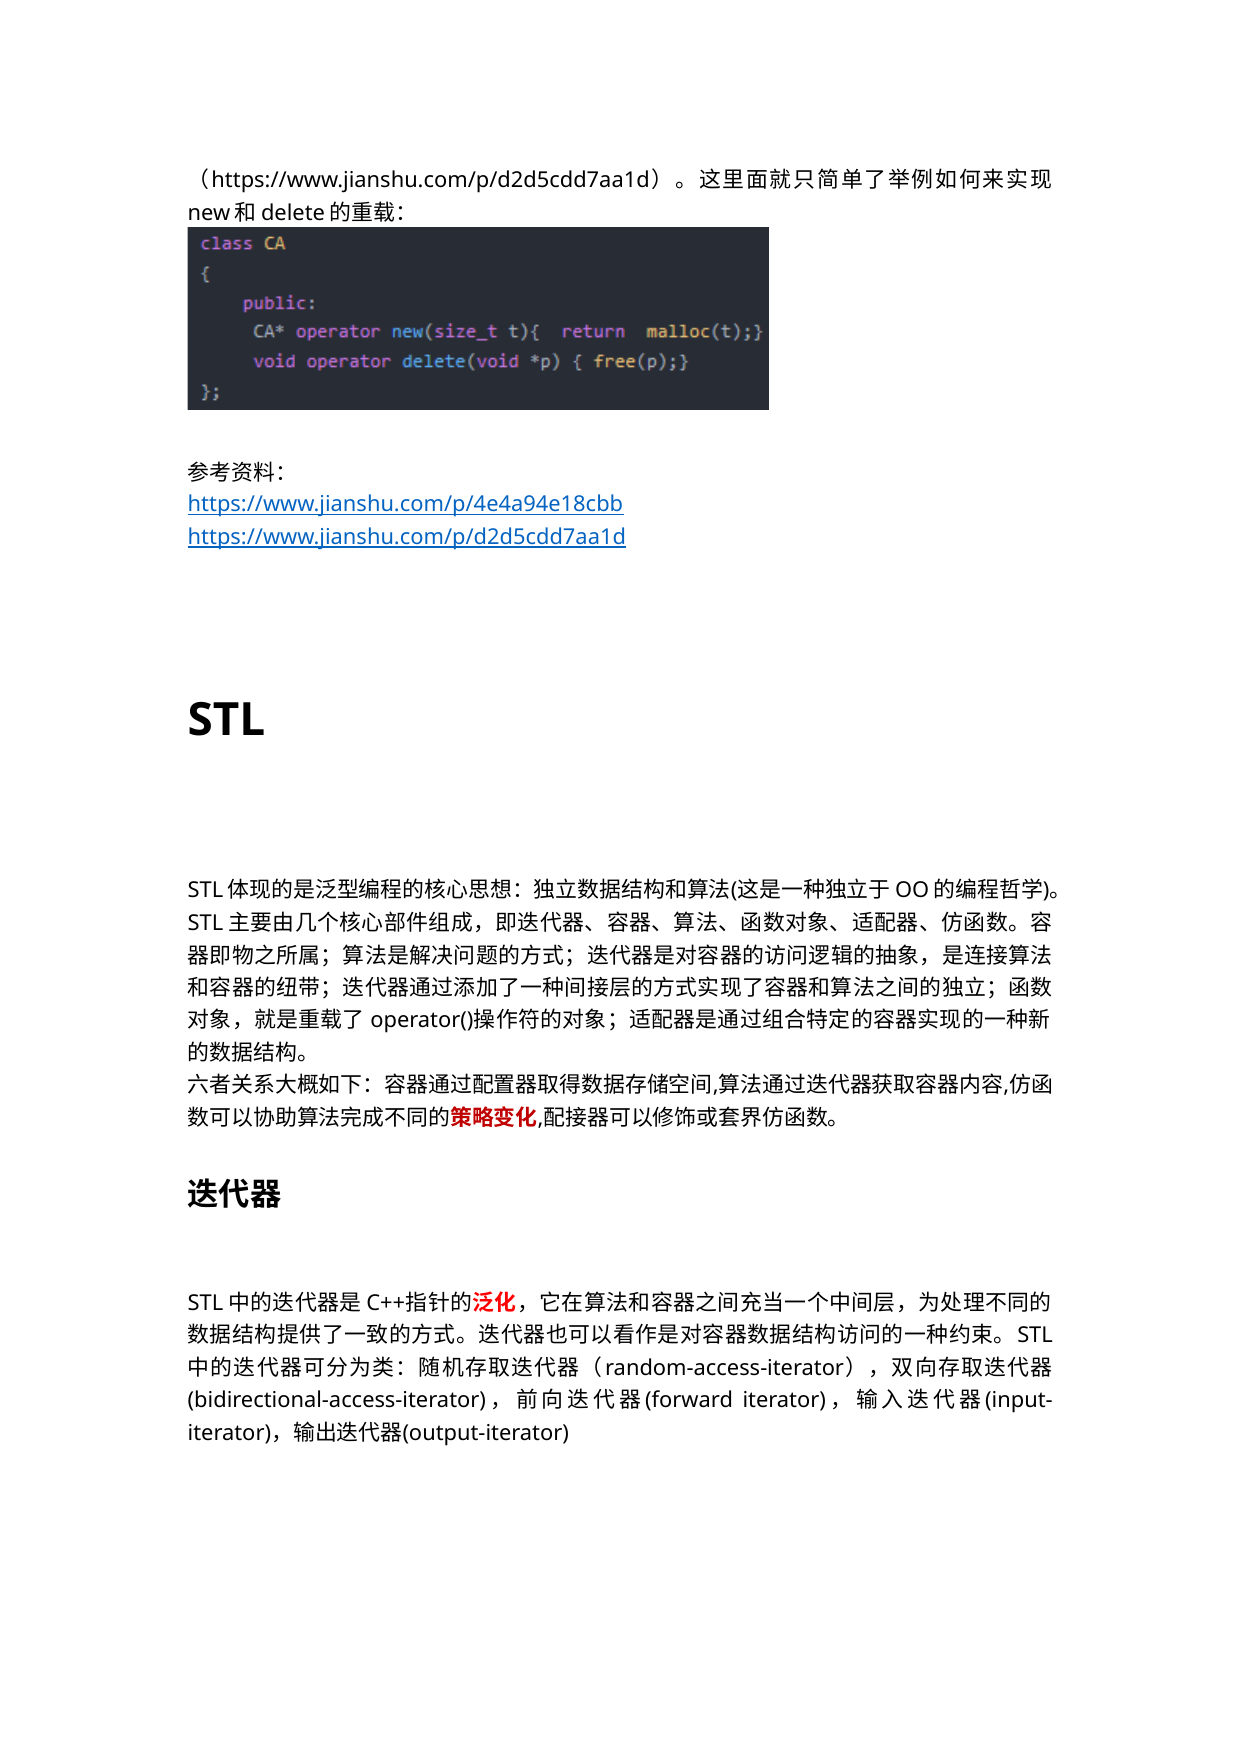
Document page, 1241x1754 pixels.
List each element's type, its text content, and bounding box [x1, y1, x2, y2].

text https://www.jianshu.com/p/d2d5cdd7aa1d [187, 519, 1053, 552]
text STL中的迭代器是C++指针的泛化，它在算法和容器之间充当一个中间层，为处理不同的数据结构提供了一致的方式。迭代器也可以看作是对容器数据结构访问的一种约束。STL中的迭代器可分为类：随机存取迭代器（random-access-iterator），双向存取迭代器(bidirectional-access-iterator)，前向迭代器(forward iterator)，输入迭代器(input-iterator)，输出迭代器(output-iterator) [187, 1284, 1053, 1447]
text STL体现的是泛型编程的核心思想：独立数据结构和算法(这是一种独立于OO的编程哲学)。 [187, 872, 1053, 905]
text 参考资料： [187, 454, 1053, 487]
subtitle STL [187, 685, 1053, 750]
text 六者关系大概如下：容器通过配置器取得数据存储空间,算法通过迭代器获取容器内容,仿函数可以协助算法完成不同的策略变化,配接器可以修饰或套界仿函数。 [187, 1067, 1053, 1132]
picture [187, 227, 769, 410]
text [187, 162, 1053, 227]
text STL主要由几个核心部件组成，即迭代器、容器、算法、函数对象、适配器、仿函数。容器即物之所属；算法是解决问题的方式；迭代器是对容器的访问逻辑的抽象，是连接算法和容器的纽带；迭代器通过添加了一种间接层的方式实现了容器和算法之间的独立；函数对象，就是重载了operator()操作符的对象；适配器是通过组合特定的容器实现的一种新的数据结构。 [187, 905, 1053, 1067]
text https://www.jianshu.com/p/4e4a94e18cbb [187, 487, 1053, 519]
subtitle 迭代器 [187, 1159, 1053, 1224]
